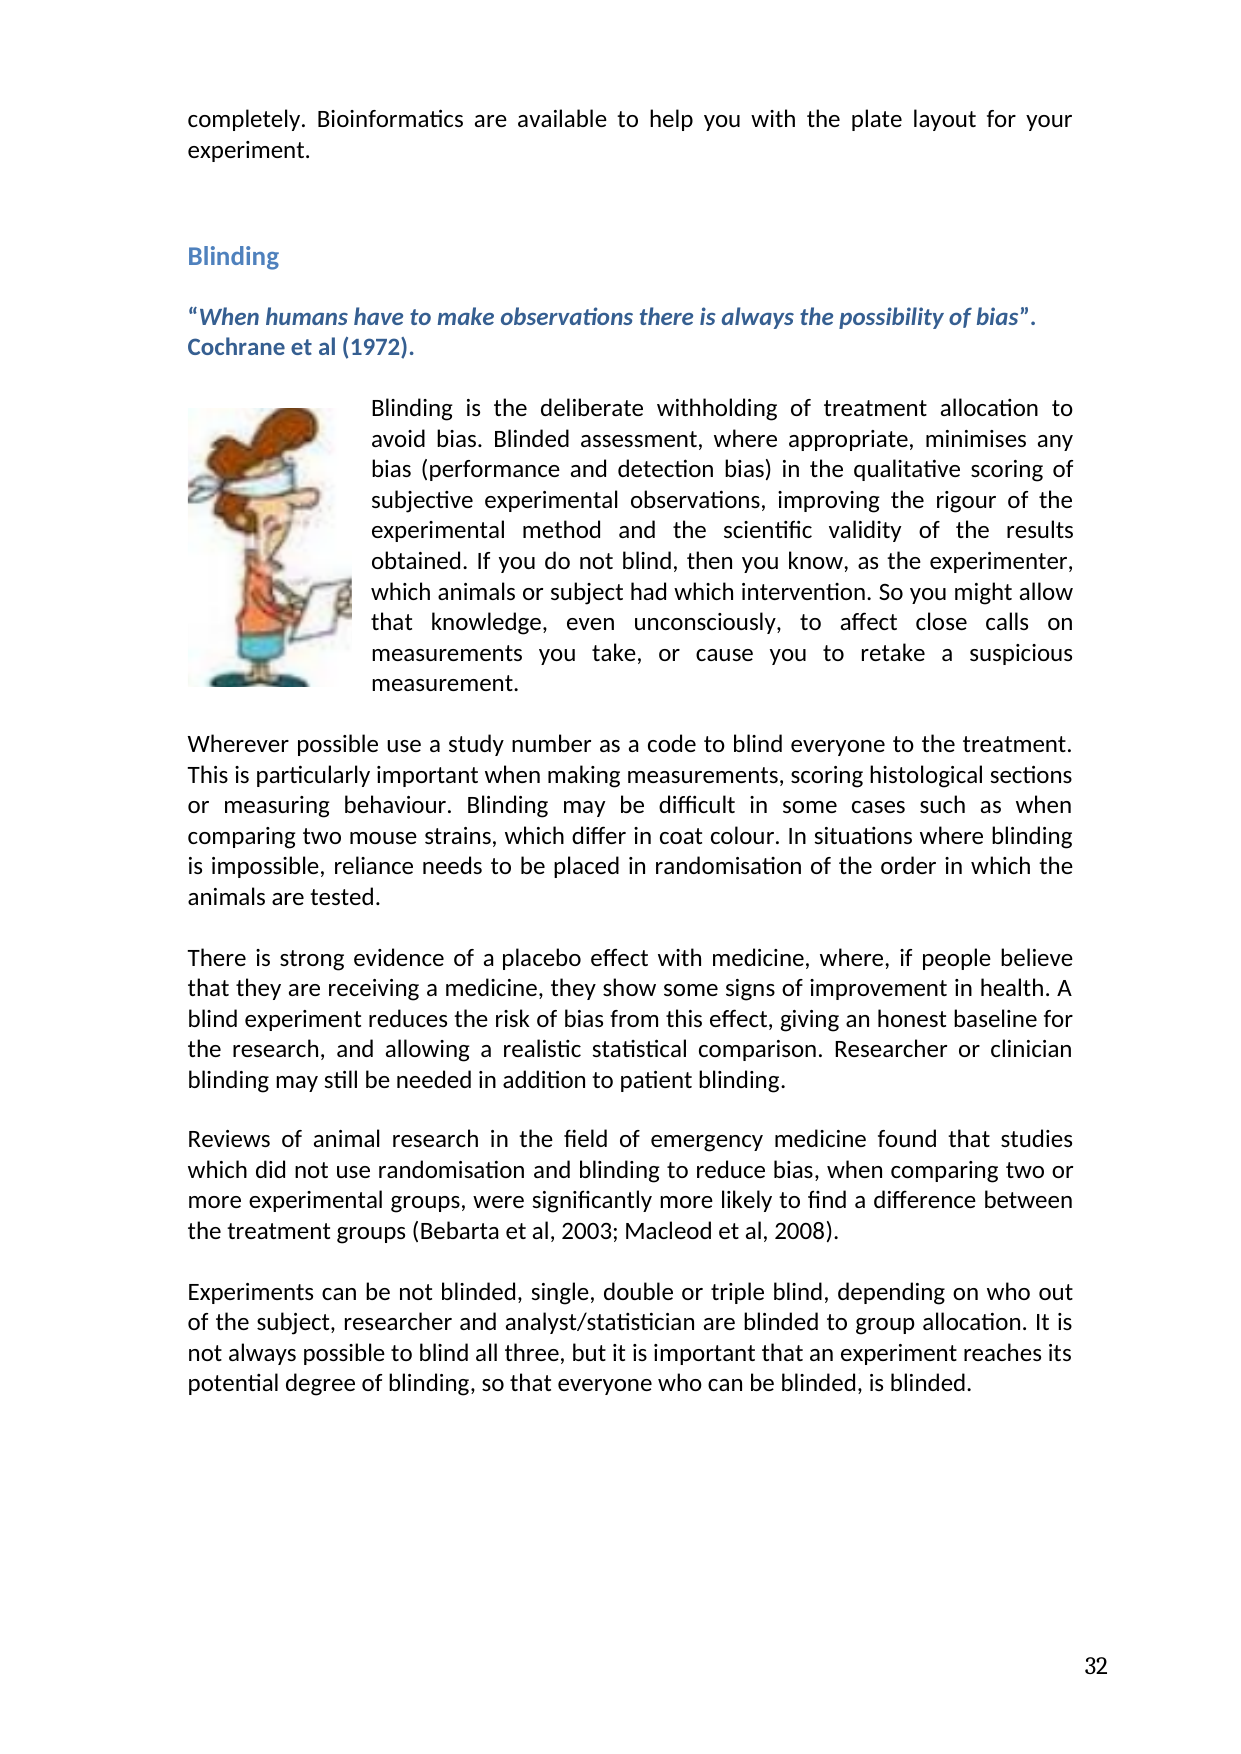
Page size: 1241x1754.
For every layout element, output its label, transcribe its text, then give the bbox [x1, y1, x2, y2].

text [187, 103, 1074, 164]
text “When humans have to make observations there is always the possibility of bias”. [187, 301, 1074, 331]
text Reviews of animal research in the field of emergency medicine found that studies which did not use randomisation and blinding to reduce bias, when comparing two or more experimental groups, were significantly more likely to find a difference between the treatment groups (Bebarta et al, 2003; Macleod et al, 2008). [187, 1123, 1074, 1245]
subtitle Blinding [187, 239, 1074, 272]
text Blinding is the deliberate withholding of treatment allocation to avoid bias. Blinded assessment, where appropriate, minimises any bias (performance and detection bias) in the qualitative scoring of subjective experimental observations, improving the rigour of the experimental method and the scientific validity of the results obtained. If you do not blind, then you know, as the experimenter, which animals or subject had which intervention. So you might allow that knowledge, even unconsciously, to affect close calls on measurements you take, or cause you to retake a suspicious measurement. [187, 392, 1074, 698]
text Wherever possible use a study number as a code to blind everyone to the treatment. This is particularly important when making measurements, scoring histological sections or measuring behaviour. Blinding may be difficult in some cases such as when comparing two mouse strains, which differ in coat colour. In situations where blinding is impossible, reliance needs to be placed in randomisation of the order in which the animals are tested. [187, 728, 1074, 911]
text Experiments can be not blinded, single, double or triple blind, depending on who out of the subject, researcher and analyst/statistician are blinded to group allocation. It is not always possible to blind all three, but it is important that an experiment reaches its potential degree of blinding, so that everyone who can be blinded, is blinded. [187, 1276, 1074, 1398]
text Cochrane et al (1972). [187, 331, 1074, 362]
text There is strong evidence of a placebo effect with medicine, where, if people believe that they are receiving a medicine, they show some signs of improvement in health. A blind experiment reduces the risk of bias from this effect, giving an honest baseline for the research, and allowing a realistic statistical comparison. Researcher or clinician blinding may still be needed in addition to patient blinding. [187, 942, 1074, 1094]
